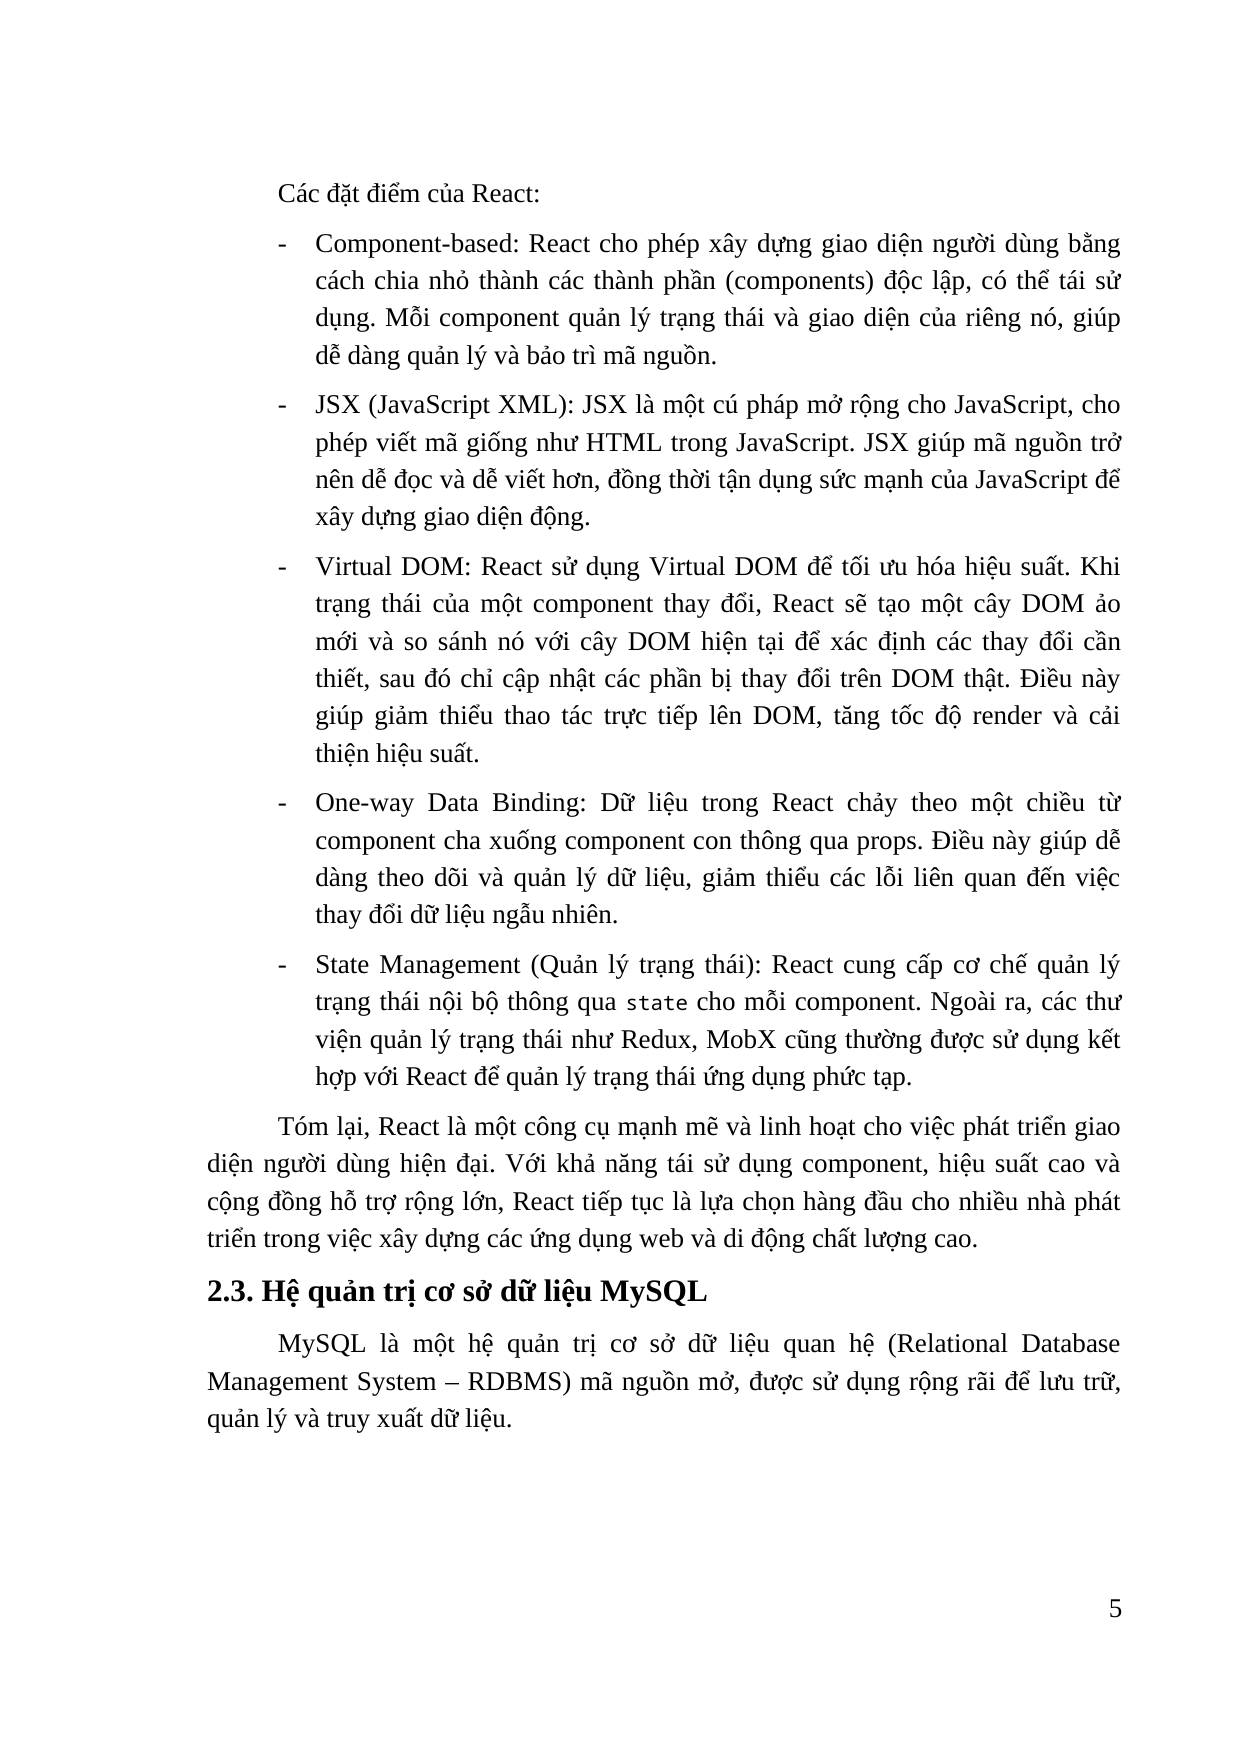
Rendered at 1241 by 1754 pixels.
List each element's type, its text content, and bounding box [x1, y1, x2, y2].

list JSX (JavaScript XML): JSX là một cú pháp mở rộng cho JavaScript, cho phép viết mã giống như HTML trong JavaScript. JSX giúp mã nguồn trở nên dễ đọc và dễ viết hơn, đồng thời tận dụng sức mạnh của JavaScript để xây dựng giao diện động. [278, 389, 1122, 532]
subtitle 2.3. Hệ quản trị cơ sở dữ liệu MySQL [207, 1272, 1122, 1308]
text MySQL là một hệ quản trị cơ sở dữ liệu quan hệ (Relational Database Management System – RDBMS) mã nguồn mở, được sử dụng rộng rãi để lưu trữ, quản lý và truy xuất dữ liệu. [207, 1327, 1122, 1433]
list Component-based: React cho phép xây dựng giao diện người dùng bằng cách chia nhỏ thành các thành phần (components) độc lập, có thể tái sử dụng. Mỗi component quản lý trạng thái và giao diện của riêng nó, giúp dễ dàng quản lý và bảo trì mã nguồn. [278, 227, 1122, 370]
list One-way Data Binding: Dữ liệu trong React chảy theo một chiều từ component cha xuống component con thông qua props. Điều này giúp dễ dàng theo dõi và quản lý dữ liệu, giảm thiểu các lỗi liên quan đến việc thay đổi dữ liệu ngẫu nhiên. [278, 787, 1122, 929]
text Các đặt điểm của React: [207, 177, 1122, 208]
text Tóm lại, React là một công cụ mạnh mẽ và linh hoạt cho việc phát triển giao diện người dùng hiện đại. Với khả năng tái sử dụng component, hiệu suất cao và cộng đồng hỗ trợ rộng lớn, React tiếp tục là lựa chọn hàng đầu cho nhiều nhà phát triển trong việc xây dựng các ứng dụng web và di động chất lượng cao. [207, 1110, 1122, 1253]
list Virtual DOM: React sử dụng Virtual DOM để tối ưu hóa hiệu suất. Khi trạng thái của một component thay đổi, React sẽ tạo một cây DOM ảo mới và so sánh nó với cây DOM hiện tại để xác định các thay đổi cần thiết, sau đó chỉ cập nhật các phần bị thay đổi trên DOM thật. Điều này giúp giảm thiểu thao tác trực tiếp lên DOM, tăng tốc độ render và cải thiện hiệu suất. [278, 550, 1122, 768]
list State Management (Quản lý trạng thái): React cung cấp cơ chế quản lý trạng thái nội bộ thông qua state cho mỗi component. Ngoài ra, các thư viện quản lý trạng thái như Redux, MobX cũng thường được sử dụng kết hợp với React để quản lý trạng thái ứng dụng phức tạp. [278, 948, 1122, 1092]
